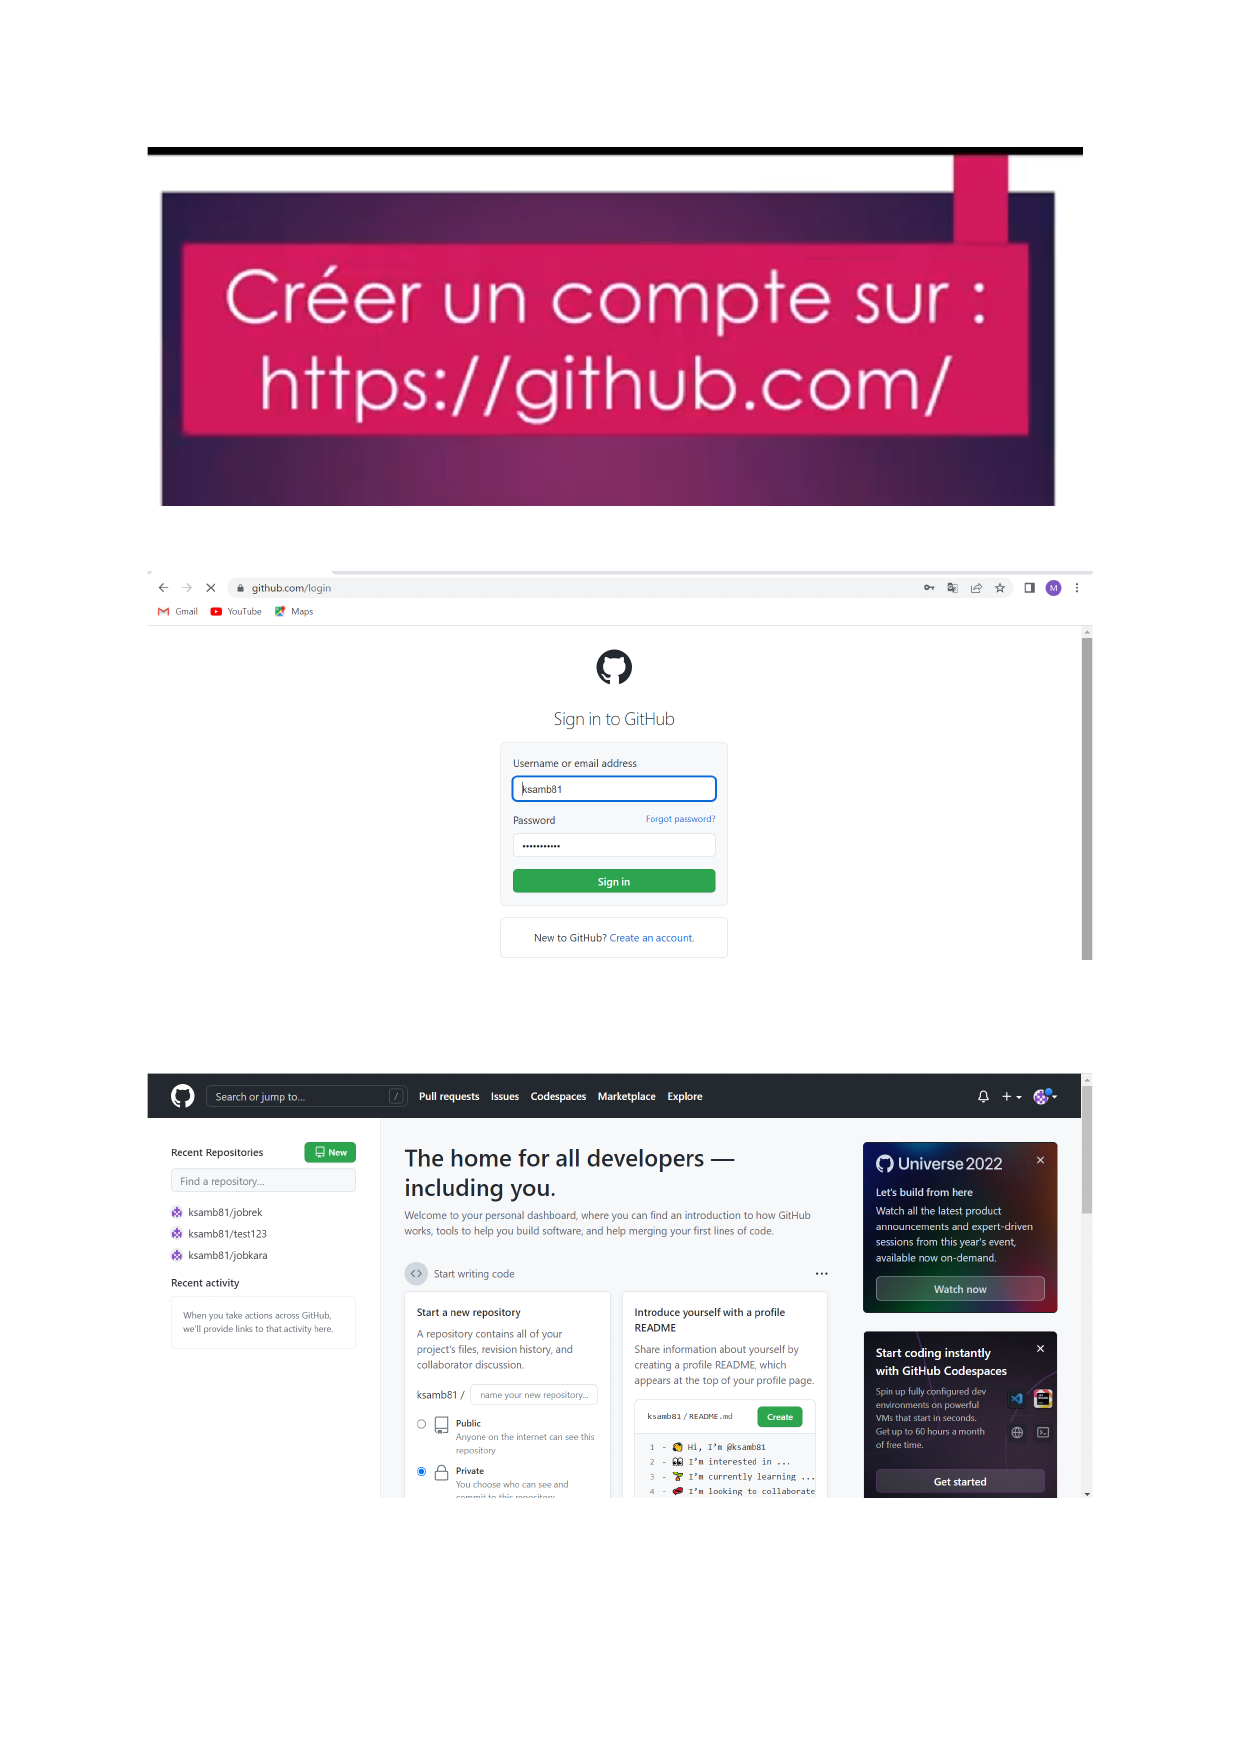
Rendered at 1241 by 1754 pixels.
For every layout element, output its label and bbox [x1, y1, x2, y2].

picture [147, 147, 1083, 506]
picture [147, 571, 1093, 960]
picture [147, 1072, 1093, 1498]
